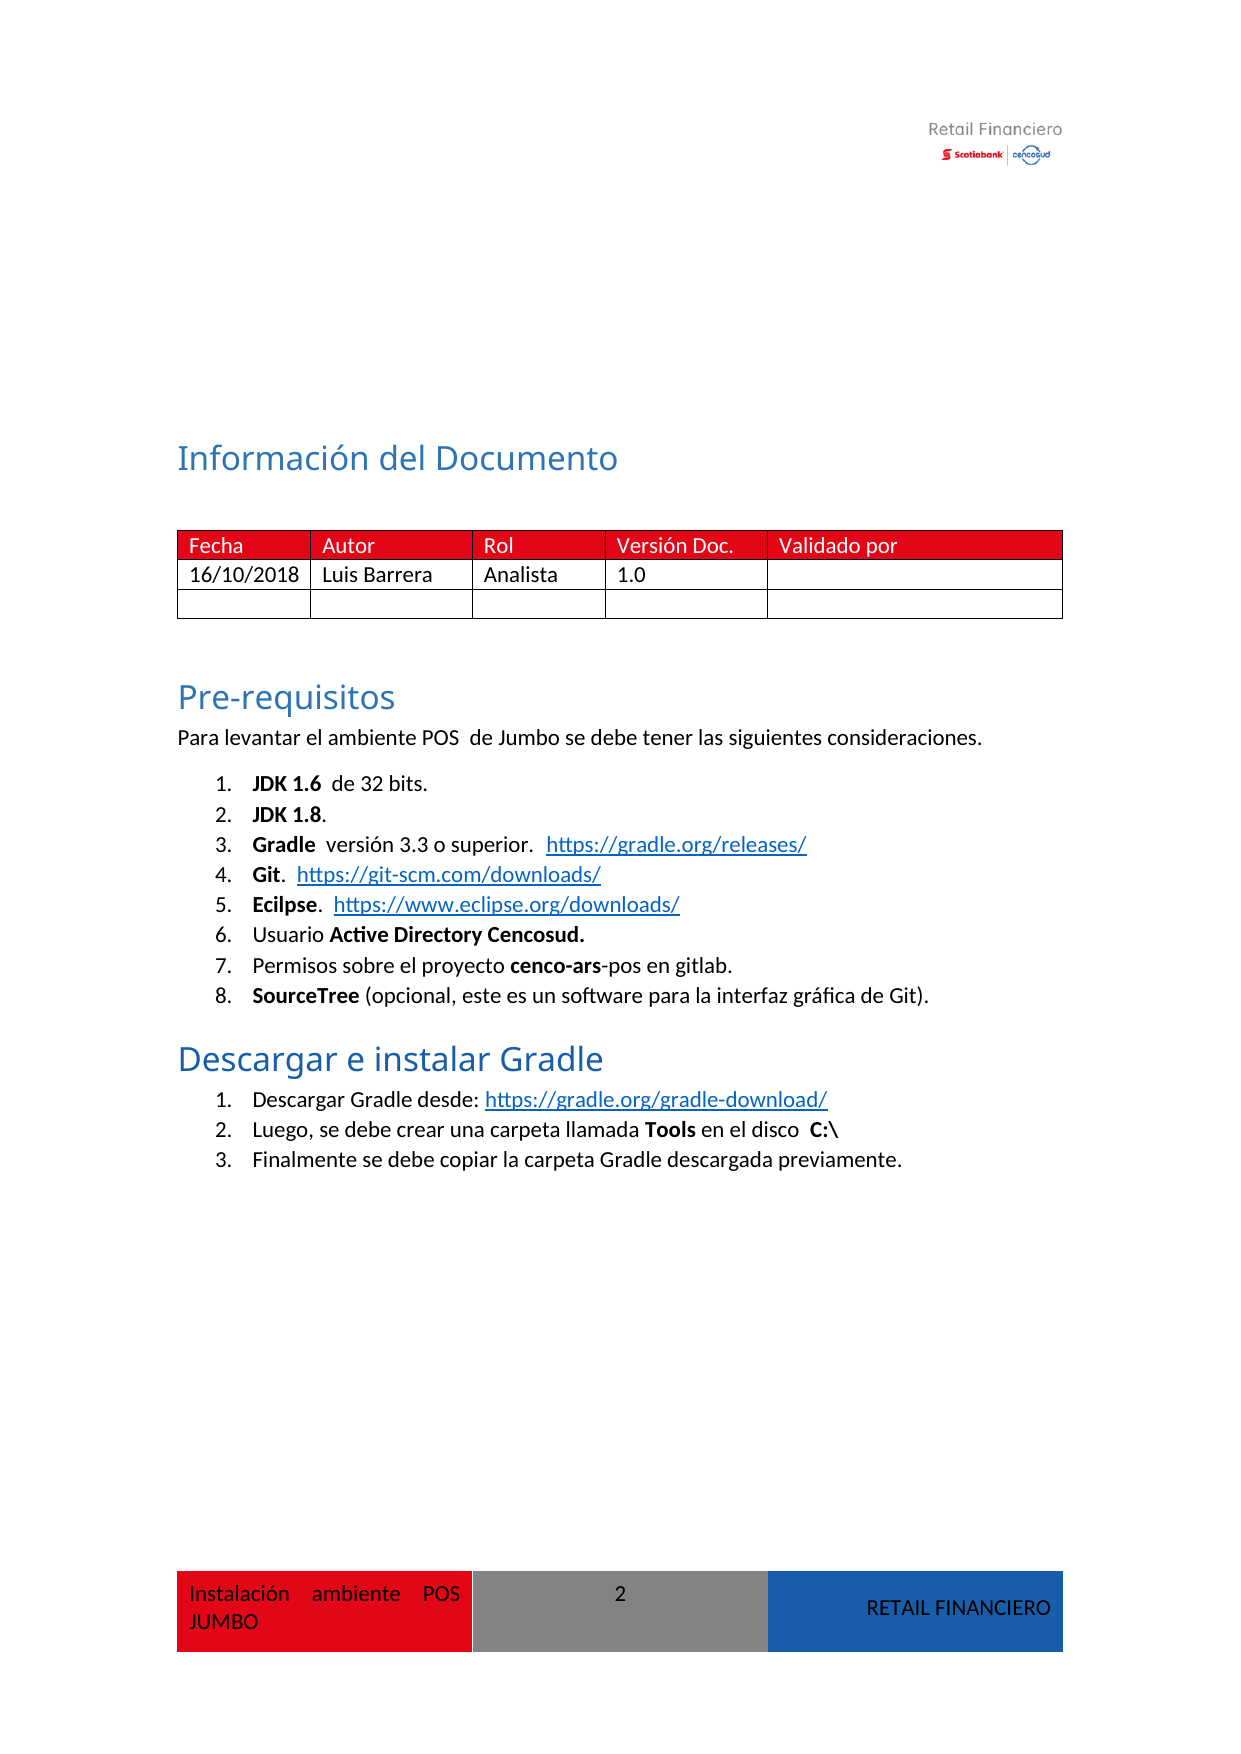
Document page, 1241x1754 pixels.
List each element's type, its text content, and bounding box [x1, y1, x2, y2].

subtitle Descargar e instalar Gradle [177, 1036, 1063, 1082]
table_cell Analista [473, 560, 605, 588]
list Ecilpse. https://www.eclipse.org/downloads/ [215, 890, 1063, 918]
list Git. https://git-scm.com/downloads/ [215, 860, 1063, 888]
list Usuario Active Directory Cencosud. [215, 921, 1063, 949]
subtitle Información del Documento [177, 434, 1063, 480]
list JDK 1.8. [215, 800, 1063, 828]
table_cell [768, 590, 1062, 617]
table_cell [768, 560, 1062, 588]
table_header Versión Doc. [606, 531, 767, 559]
table_cell 16/10/2018 [178, 560, 310, 588]
text Para levantar el ambiente POS de Jumbo se debe tener las siguientes consideraciones. [177, 723, 1063, 751]
subtitle Pre-requisitos [177, 674, 1063, 719]
table_cell [178, 590, 310, 617]
list Permisos sobre el proyecto cenco-ars-pos en gitlab. [215, 951, 1063, 979]
picture [925, 73, 1064, 212]
table_cell [311, 590, 472, 617]
list Gradle versión 3.3 o superior. https://gradle.org/releases/ [215, 830, 1063, 858]
table_header Autor [311, 531, 472, 559]
table_header Fecha [178, 531, 310, 559]
table_cell Luis Barrera [311, 560, 472, 588]
list Finalmente se debe copiar la carpeta Gradle descargada previamente. [215, 1146, 1063, 1174]
table_cell 1.0 [606, 560, 767, 588]
list Descargar Gradle desde: https://gradle.org/gradle-download/ [215, 1085, 1063, 1113]
table_cell [606, 590, 767, 617]
table_header Validado por [768, 531, 1062, 559]
list Luego, se debe crear una carpeta llamada Tools en el disco C:\ [215, 1115, 1063, 1143]
table_cell [473, 590, 605, 617]
table_header Rol [473, 531, 605, 559]
list JDK 1.6 de 32 bits. [215, 769, 1063, 798]
list SourceTree (opcional, este es un software para la interfaz gráfica de Git). [215, 981, 1063, 1009]
